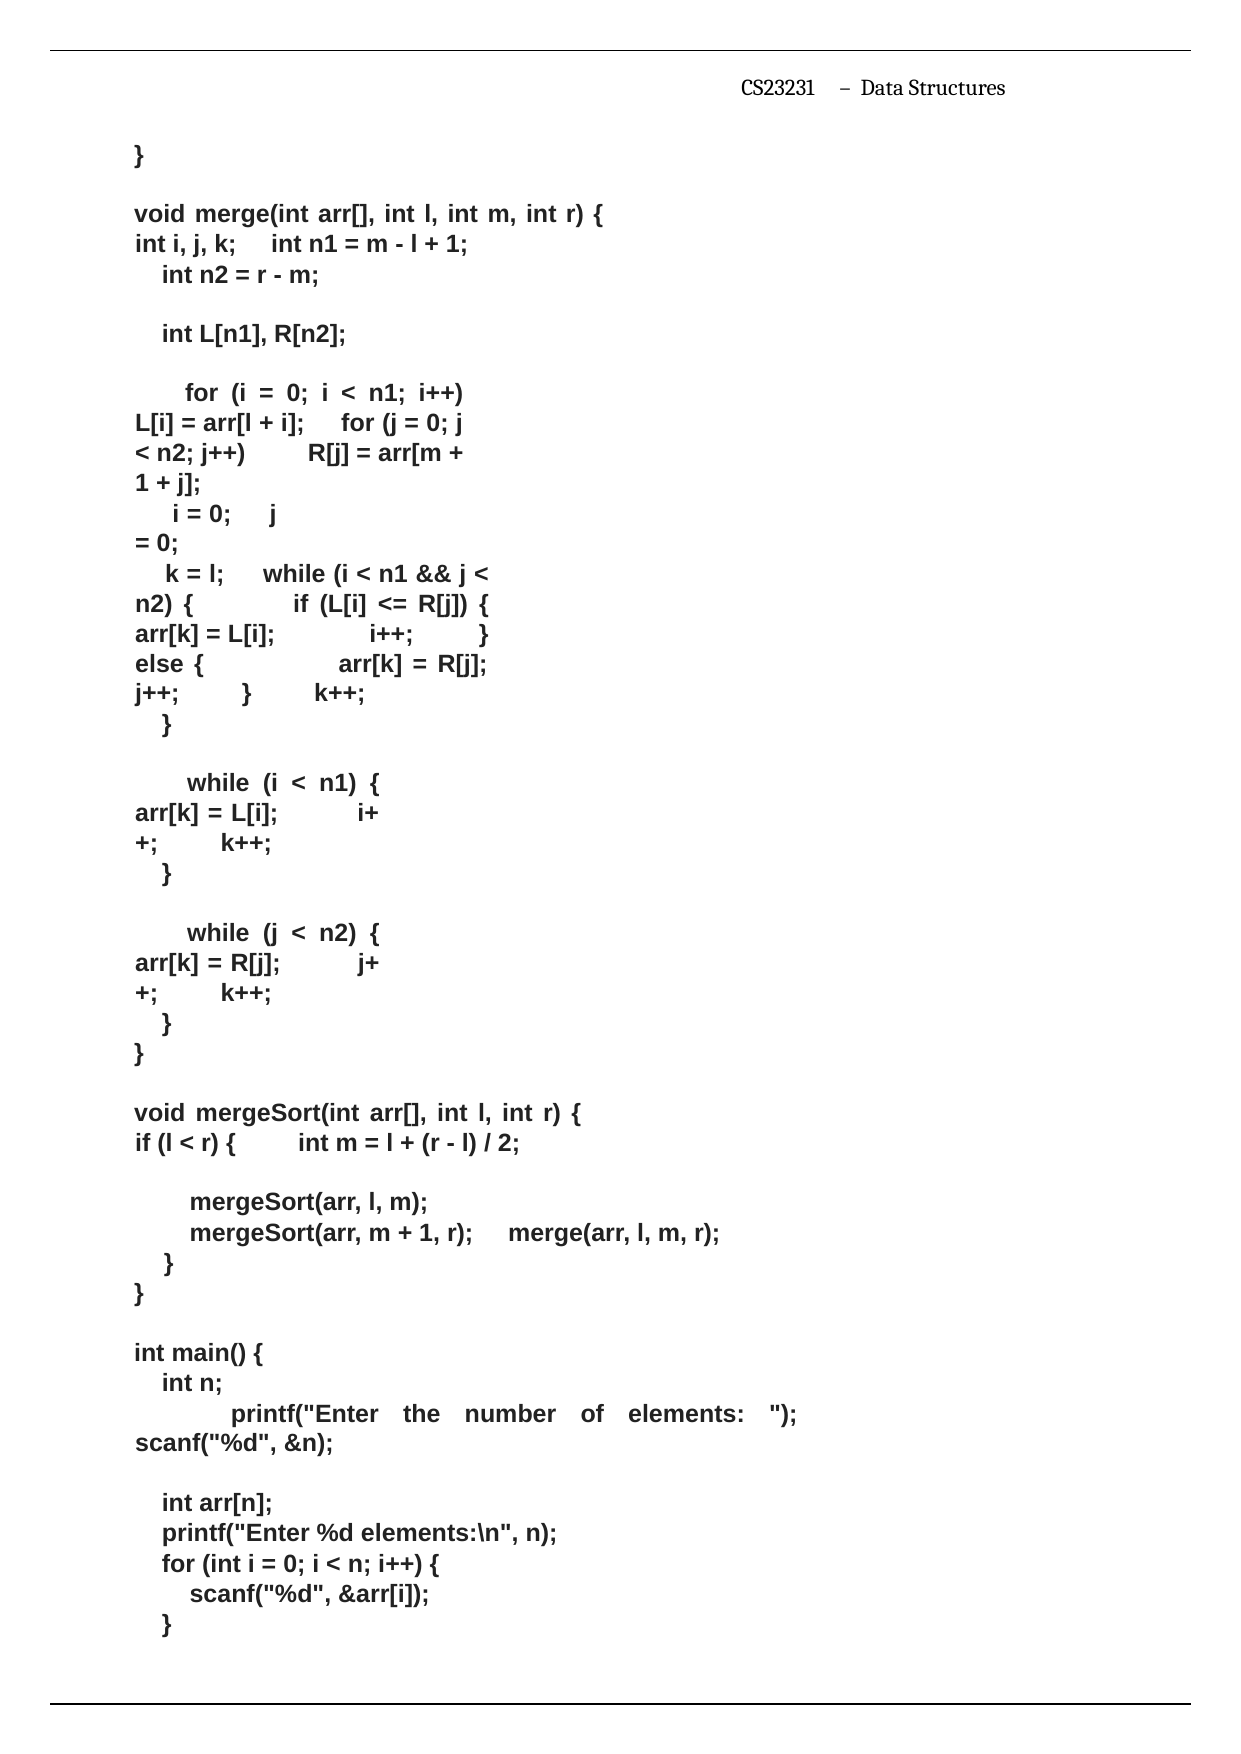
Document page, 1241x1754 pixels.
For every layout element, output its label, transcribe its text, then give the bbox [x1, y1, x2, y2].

text } [134, 1038, 1132, 1067]
text int arr[n]; [134, 1488, 1132, 1517]
text printf("Enter the number of elements: "); scanf("%d", &n); [134, 1398, 798, 1457]
text } [134, 858, 1132, 887]
text while (i < n1) { arr[k] = L[i]; i++; k++; [134, 768, 380, 857]
text } [134, 1008, 1132, 1037]
text } [163, 1248, 1132, 1277]
text i = 0; j = 0; [134, 498, 277, 557]
text int n2 = r - m; [134, 260, 1132, 288]
text mergeSort(arr, m + 1, r); merge(arr, l, m, r); [134, 1217, 1132, 1246]
text void mergeSort(int arr[], int l, int r) { if (l < r) { int m = l + (r - l) / 2; [134, 1098, 582, 1156]
text mergeSort(arr, l, m); [134, 1187, 1132, 1216]
text int n; [134, 1368, 1132, 1397]
text } [134, 140, 1132, 169]
text while (j < n2) { arr[k] = R[j]; j++; k++; [134, 918, 380, 1006]
text int L[n1], R[n2]; [134, 319, 1132, 348]
text } [134, 1278, 1132, 1307]
text k = l; while (i < n1 && j < n2) { if (L[i] <= R[j]) { arr[k] = L[i]; i++; } else { arr[k] = R[j]; j++; } k++; [134, 559, 489, 707]
text for (int i = 0; i < n; i++) { [134, 1549, 1132, 1577]
text } [134, 1609, 1132, 1638]
text scanf("%d", &arr[i]); [134, 1579, 1132, 1608]
text int main() { [134, 1338, 1132, 1366]
text } [134, 709, 1132, 738]
picture [739, 69, 1092, 99]
text printf("Enter %d elements:\n", n); [134, 1518, 1132, 1547]
text void merge(int arr[], int l, int m, int r) { int i, j, k; int n1 = m - l + 1; [134, 199, 604, 258]
text for (i = 0; i < n1; i++) L[i] = arr[l + i]; for (j = 0; j < n2; j++) R[j] = arr[m + 1 + j]; [134, 378, 464, 497]
